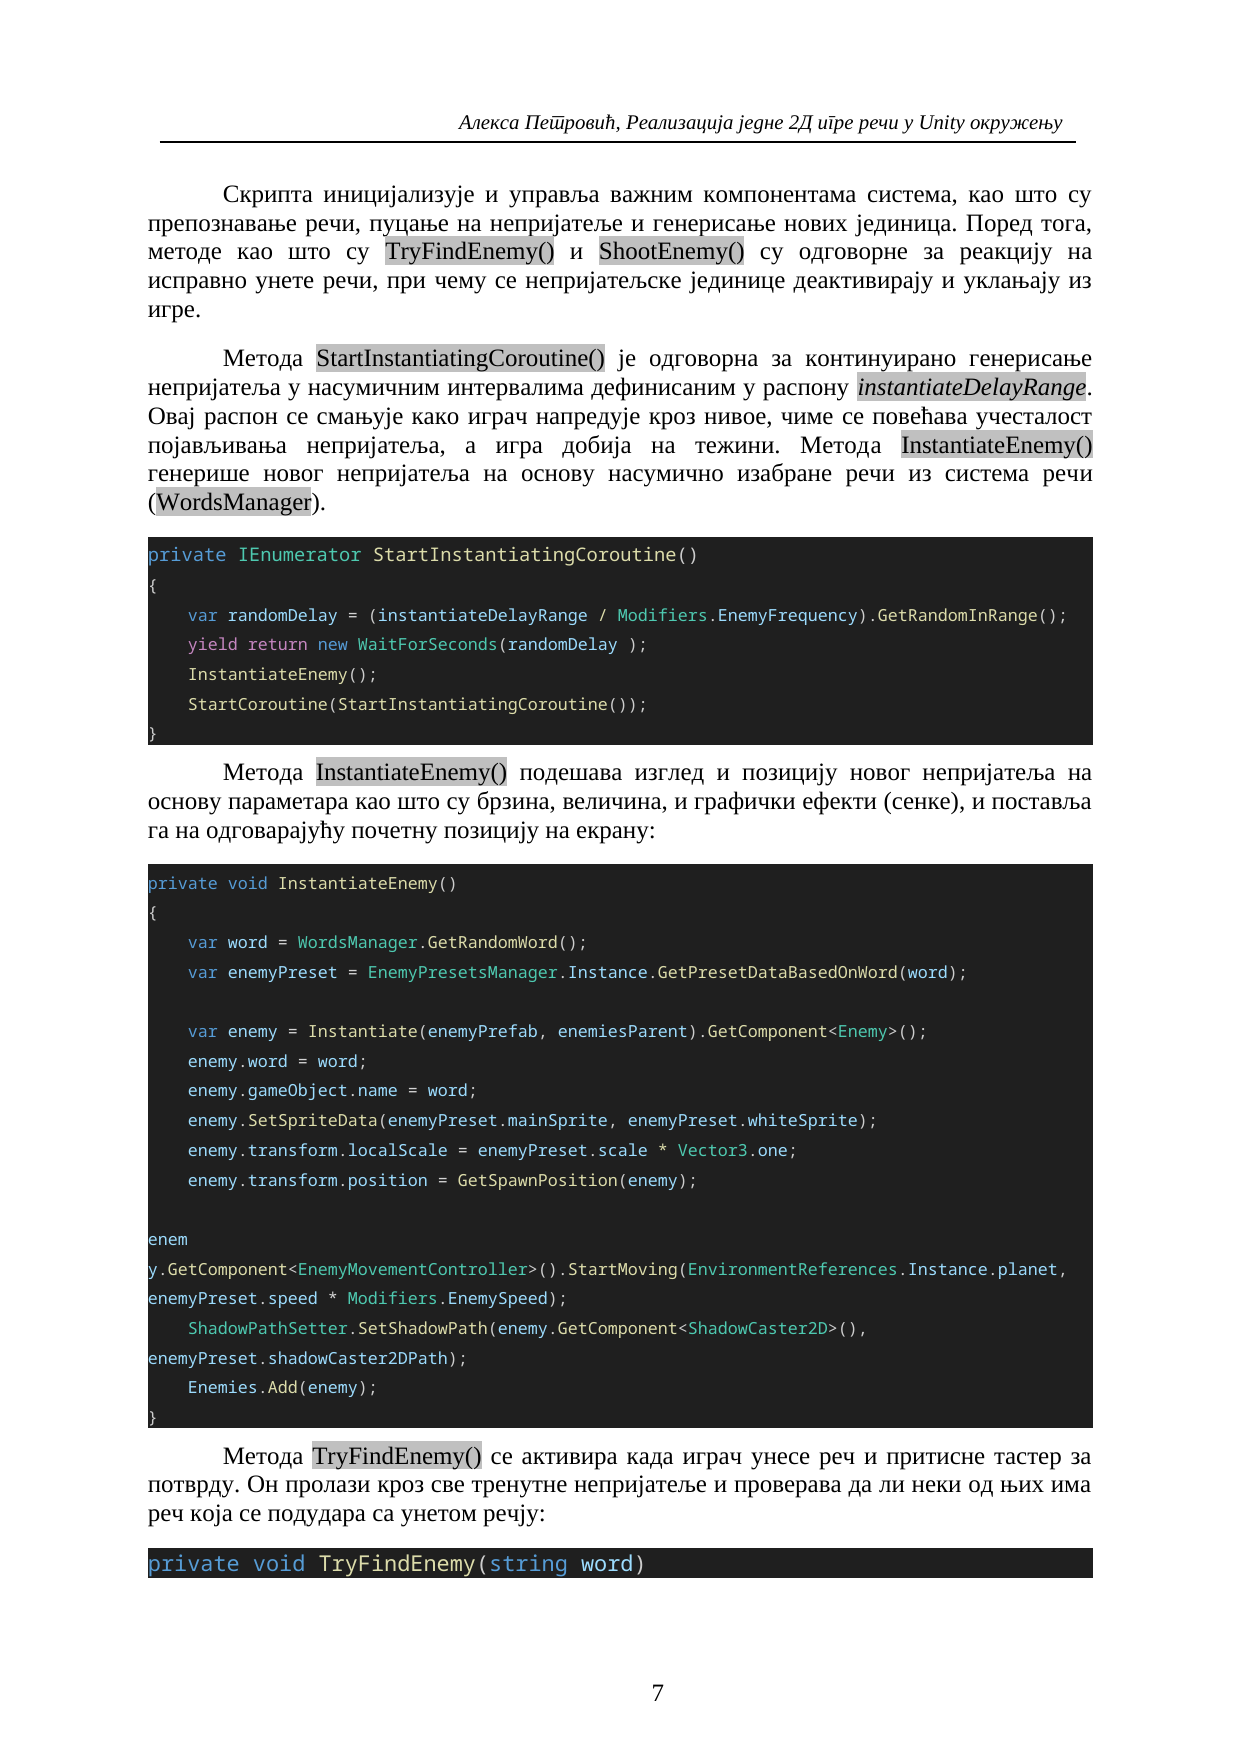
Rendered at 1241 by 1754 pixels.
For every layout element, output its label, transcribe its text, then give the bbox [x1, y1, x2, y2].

text private void TryFindEnemy(string word) [148, 1548, 1093, 1578]
text { [148, 894, 1093, 924]
text enemy.GetComponent<EnemyMovementController>().StartMoving(EnvironmentReferences.Instance.planet, enemyPreset.speed * Modifiers.EnemySpeed); [148, 1191, 1093, 1309]
text ShadowPathSetter.SetShadowPath(enemy.GetComponent<ShadowCaster2D>(), enemyPreset.shadowCaster2DPath); [148, 1309, 1093, 1369]
text enemy.transform.localScale = enemyPreset.scale * Vector3.one; [148, 1131, 1093, 1161]
text } [148, 715, 1093, 745]
text enemy.gameObject.name = word; [148, 1072, 1093, 1102]
text Метода TryFindEnemy() се активира када играч унесе реч и притисне тастер за потврду. Он пролази кроз све тренутне непријатеље и проверава да ли неки од њих има реч која се подудара са унетом речју: [148, 1441, 1093, 1527]
text InstantiateEnemy(); [148, 656, 1093, 685]
text Enemies.Add(enemy); [148, 1369, 1093, 1399]
text enemy.word = word; [148, 1042, 1093, 1072]
text private IEnumerator StartInstantiatingCoroutine() [148, 537, 1093, 567]
text private void InstantiateEnemy() [148, 864, 1093, 894]
text StartCoroutine(StartInstantiatingCoroutine()); [148, 685, 1093, 715]
text { [148, 567, 1093, 596]
text var enemy = Instantiate(enemyPrefab, enemiesParent).GetComponent<Enemy>(); [148, 1013, 1093, 1042]
text } [148, 1399, 1093, 1428]
text Метода InstantiateEnemy() подешава изглед и позицију новог непријатеља на основу параметара као што су брзина, величина, и графички ефекти (сенке), и поставља га на одговарајућу почетну позицију на екрану: [148, 757, 1093, 843]
text yield return new WaitForSeconds(randomDelay ); [148, 626, 1093, 656]
text Метода StartInstantiatingCoroutine() је одговорна за континуирано генерисање непријатеља у насумичним интервалима дефинисаним у распону instantiateDelayRange. Овај распон се смањује како играч напредује кроз нивое, чиме се повећава учесталост појављивања непријатеља, а игра добија на тежини. Метода InstantiateEnemy() генерише новог непријатеља на основу насумично изабране речи из система речи (WordsManager). [148, 343, 1093, 516]
text enemy.SetSpriteData(enemyPreset.mainSprite, enemyPreset.whiteSprite); [148, 1102, 1093, 1131]
text enemy.transform.position = GetSpawnPosition(enemy); [148, 1161, 1093, 1191]
text var word = WordsManager.GetRandomWord(); [148, 924, 1093, 953]
text Скрипта иницијализује и управља важним компонентама система, као што су препознавање речи, пуцање на непријатеље и генерисање нових јединица. Поред тога, методе као што су TryFindEnemy() и ShootEnemy() су одговорне за реакцију на исправно унете речи, при чему се непријатељске јединице деактивирају и уклањају из игре. [148, 179, 1093, 323]
text var randomDelay = (instantiateDelayRange / Modifiers.EnemyFrequency).GetRandomInRange(); [148, 596, 1093, 626]
text var enemyPreset = EnemyPresetsManager.Instance.GetPresetDataBasedOnWord(word); [148, 953, 1093, 983]
